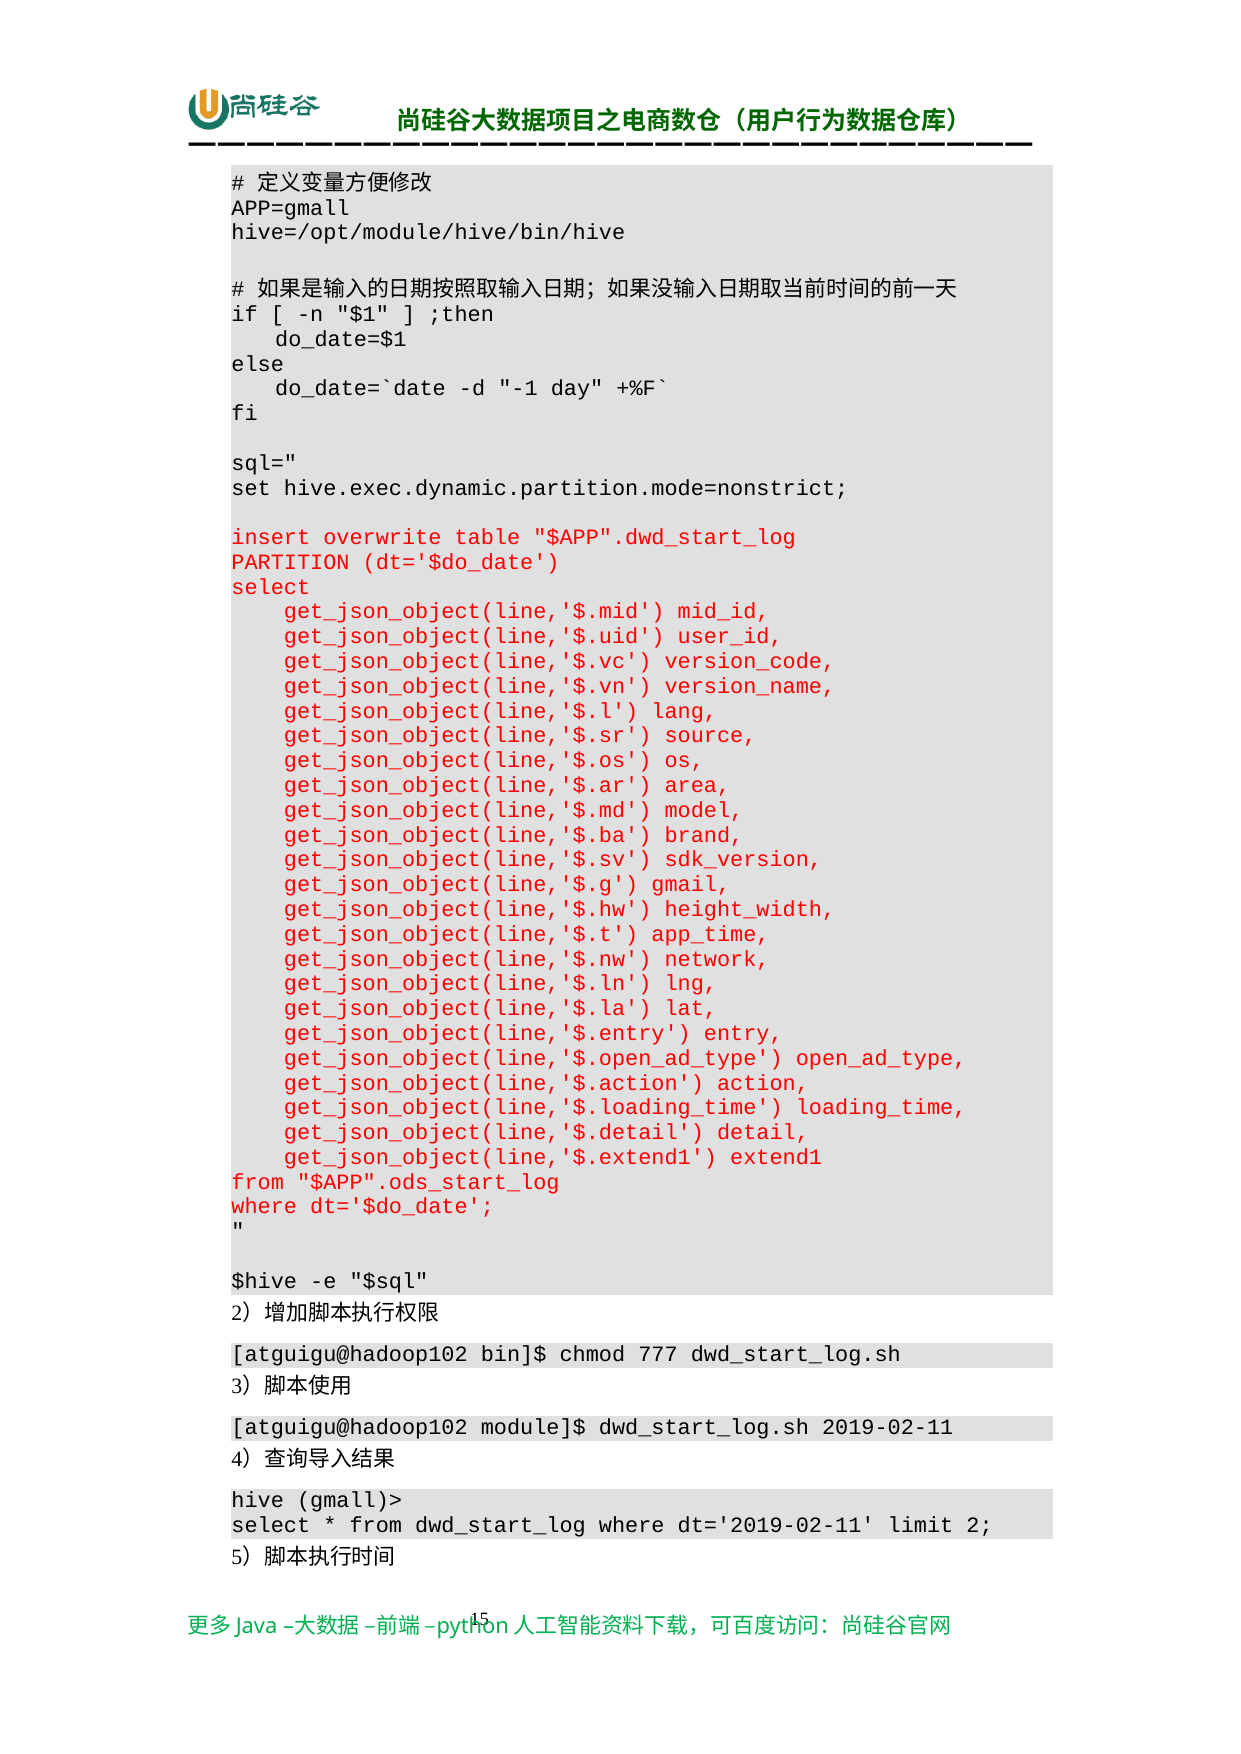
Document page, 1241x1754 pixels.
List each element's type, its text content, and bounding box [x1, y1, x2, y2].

text fi [231, 402, 1053, 427]
text get_json_object(line,'$.l') lang, [231, 700, 1053, 724]
text get_json_object(line,'$.loading_time') loading_time, [231, 1096, 1053, 1121]
text from "$APP".ods_start_log [231, 1171, 1053, 1196]
text get_json_object(line,'$.open_ad_type') open_ad_type, [231, 1047, 1053, 1072]
text get_json_object(line,'$.la') lat, [231, 997, 1053, 1022]
text APP=gmall [231, 197, 1053, 222]
text [atguigu@hadoop102 bin]$ chmod 777 dwd_start_log.sh [231, 1343, 1053, 1368]
text get_json_object(line,'$.ba') brand, [231, 824, 1053, 848]
text get_json_object(line,'$.vc') version_code, [231, 650, 1053, 675]
text 3）脚本使用 [187, 1368, 1053, 1400]
text # 定义变量方便修改 [231, 165, 1053, 197]
text get_json_object(line,'$.md') model, [231, 799, 1053, 824]
text insert overwrite table "$APP".dwd_start_log [231, 526, 1053, 551]
text get_json_object(line,'$.detail') detail, [231, 1121, 1053, 1146]
text hive=/opt/module/hive/bin/hive [231, 222, 1053, 246]
text get_json_object(line,'$.hw') height_width, [231, 898, 1053, 923]
text get_json_object(line,'$.t') app_time, [231, 923, 1053, 948]
text get_json_object(line,'$.sr') source, [231, 724, 1053, 749]
text 2）增加脚本执行权限 [187, 1295, 1053, 1327]
text where dt='$do_date'; [231, 1196, 1053, 1220]
text get_json_object(line,'$.ln') lng, [231, 972, 1053, 997]
text get_json_object(line,'$.vn') version_name, [231, 675, 1053, 700]
text hive (gmall)> [231, 1489, 1053, 1514]
picture [187, 88, 320, 130]
text set hive.exec.dynamic.partition.mode=nonstrict; [231, 477, 1053, 501]
text sql=" [231, 452, 1053, 477]
text do_date=$1 [231, 328, 1053, 353]
text get_json_object(line,'$.uid') user_id, [231, 625, 1053, 650]
text " [231, 1220, 1053, 1245]
text get_json_object(line,'$.entry') entry, [231, 1022, 1053, 1047]
text else [231, 353, 1053, 377]
text $hive -e "$sql" [231, 1270, 1053, 1295]
text [atguigu@hadoop102 module]$ dwd_start_log.sh 2019-02-11 [231, 1416, 1053, 1441]
text # 如果是输入的日期按照取输入日期；如果没输入日期取当前时间的前一天 [231, 271, 1053, 303]
text select [231, 576, 1053, 601]
text get_json_object(line,'$.mid') mid_id, [231, 601, 1053, 625]
text do_date=`date -d "-1 day" +%F` [231, 377, 1053, 402]
text 5）脚本执行时间 [187, 1539, 1053, 1571]
text 4）查询导入结果 [187, 1441, 1053, 1473]
text get_json_object(line,'$.ar') area, [231, 774, 1053, 799]
text get_json_object(line,'$.extend1') extend1 [231, 1146, 1053, 1171]
text get_json_object(line,'$.action') action, [231, 1072, 1053, 1096]
text get_json_object(line,'$.os') os, [231, 749, 1053, 774]
text get_json_object(line,'$.sv') sdk_version, [231, 848, 1053, 873]
text PARTITION (dt='$do_date') [231, 551, 1053, 576]
text get_json_object(line,'$.nw') network, [231, 948, 1053, 972]
text select * from dwd_start_log where dt='2019-02-11' limit 2; [231, 1514, 1053, 1539]
text get_json_object(line,'$.g') gmail, [231, 873, 1053, 898]
text if [ -n "$1" ] ;then [231, 303, 1053, 328]
